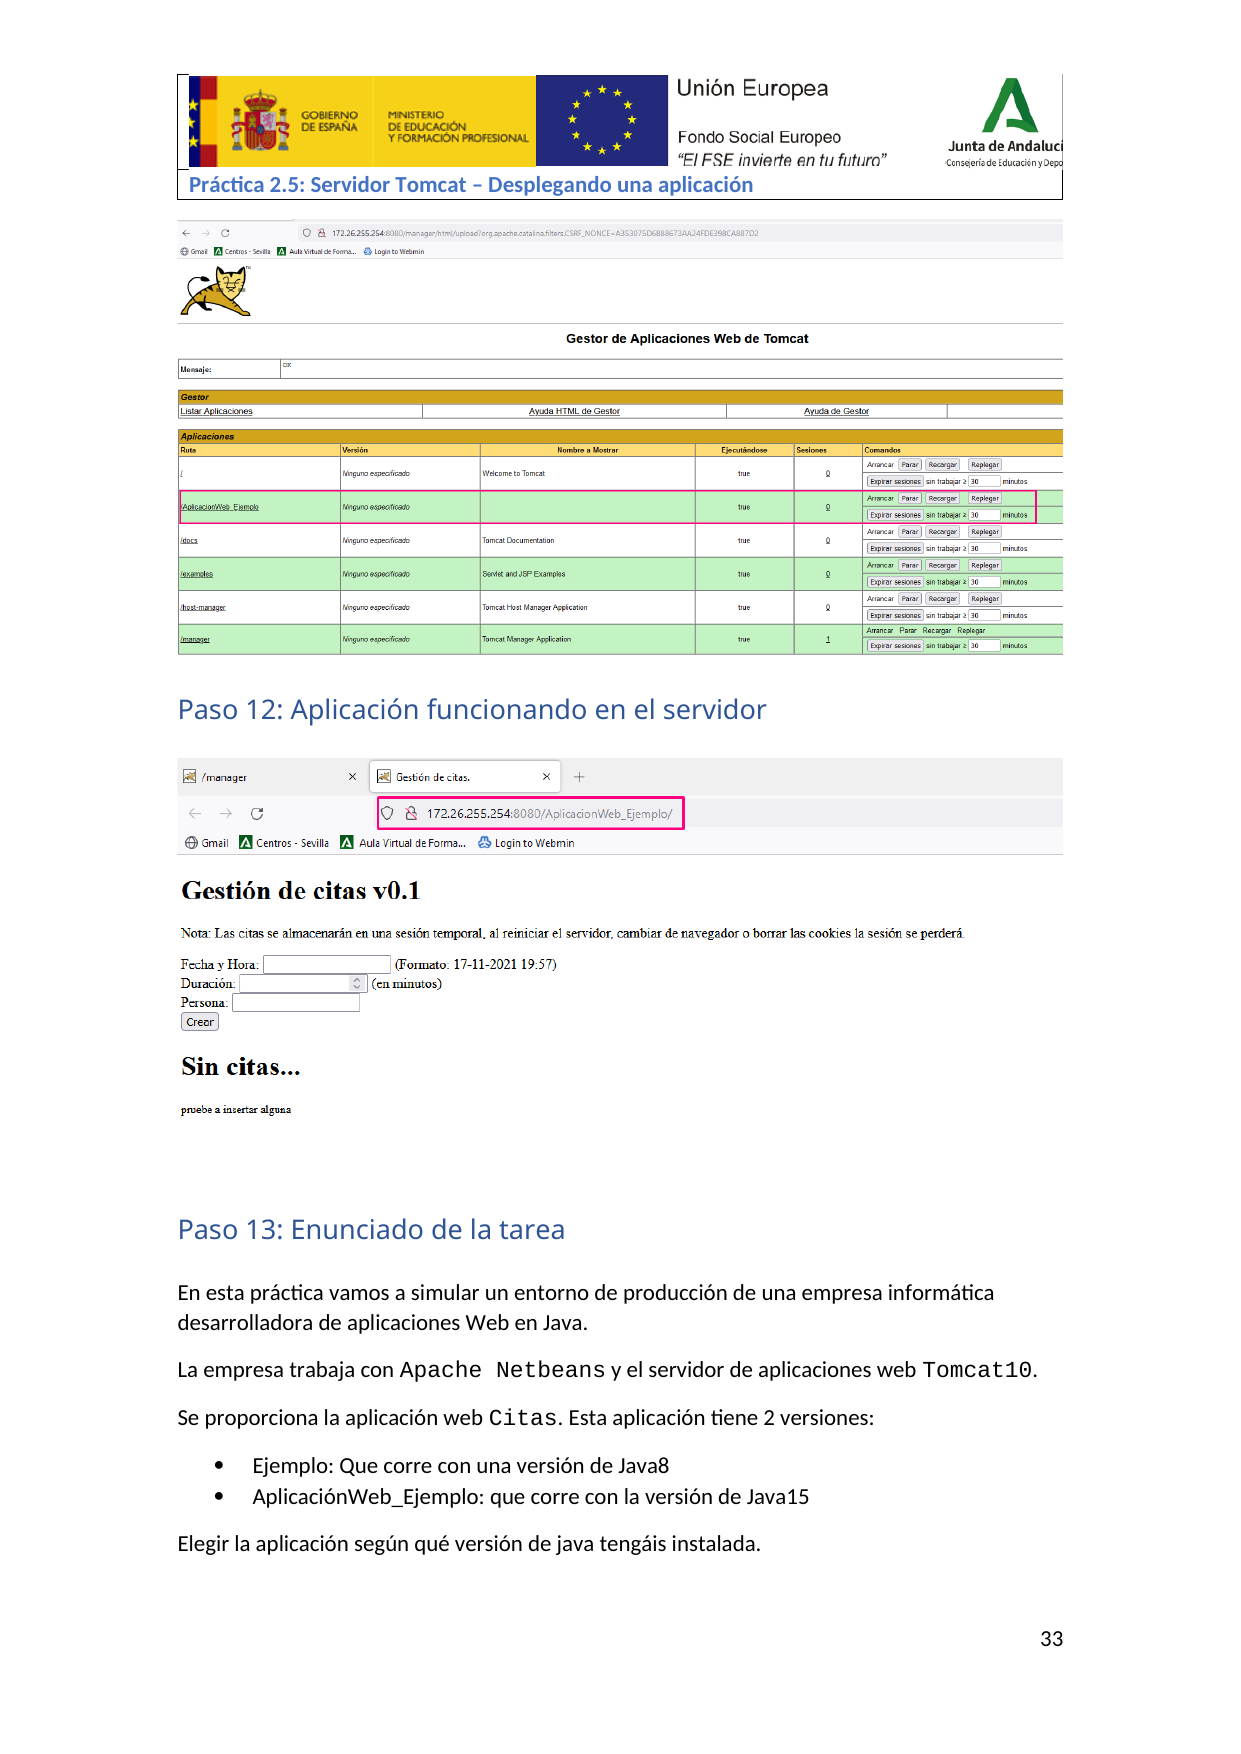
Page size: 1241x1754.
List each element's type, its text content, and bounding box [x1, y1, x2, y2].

picture [188, 74, 1063, 170]
subtitle Paso 13: Enunciado de la tarea [177, 1210, 1063, 1247]
list AplicaciónWeb_Ejemplo: que corre con la versión de Java15 [215, 1482, 1063, 1510]
text La empresa trabaja con Apache Netbeans y el servidor de aplicaciones web Tomcat10. [177, 1355, 1063, 1384]
text Se proporciona la aplicación web Citas. Esta aplicación tiene 2 versiones: [177, 1403, 1063, 1433]
text En esta práctica vamos a simular un entorno de producción de una empresa informática desarrolladora de aplicaciones Web en Java. [177, 1278, 1063, 1336]
subtitle Paso 12: Aplicación funcionando en el servidor [177, 690, 1063, 727]
picture [177, 758, 1063, 1137]
list Ejemplo: Que corre con una versión de Java8 [215, 1452, 1063, 1479]
text Elegir la aplicación según qué versión de java tengáis instalada. [177, 1529, 1063, 1557]
picture [177, 219, 1063, 663]
